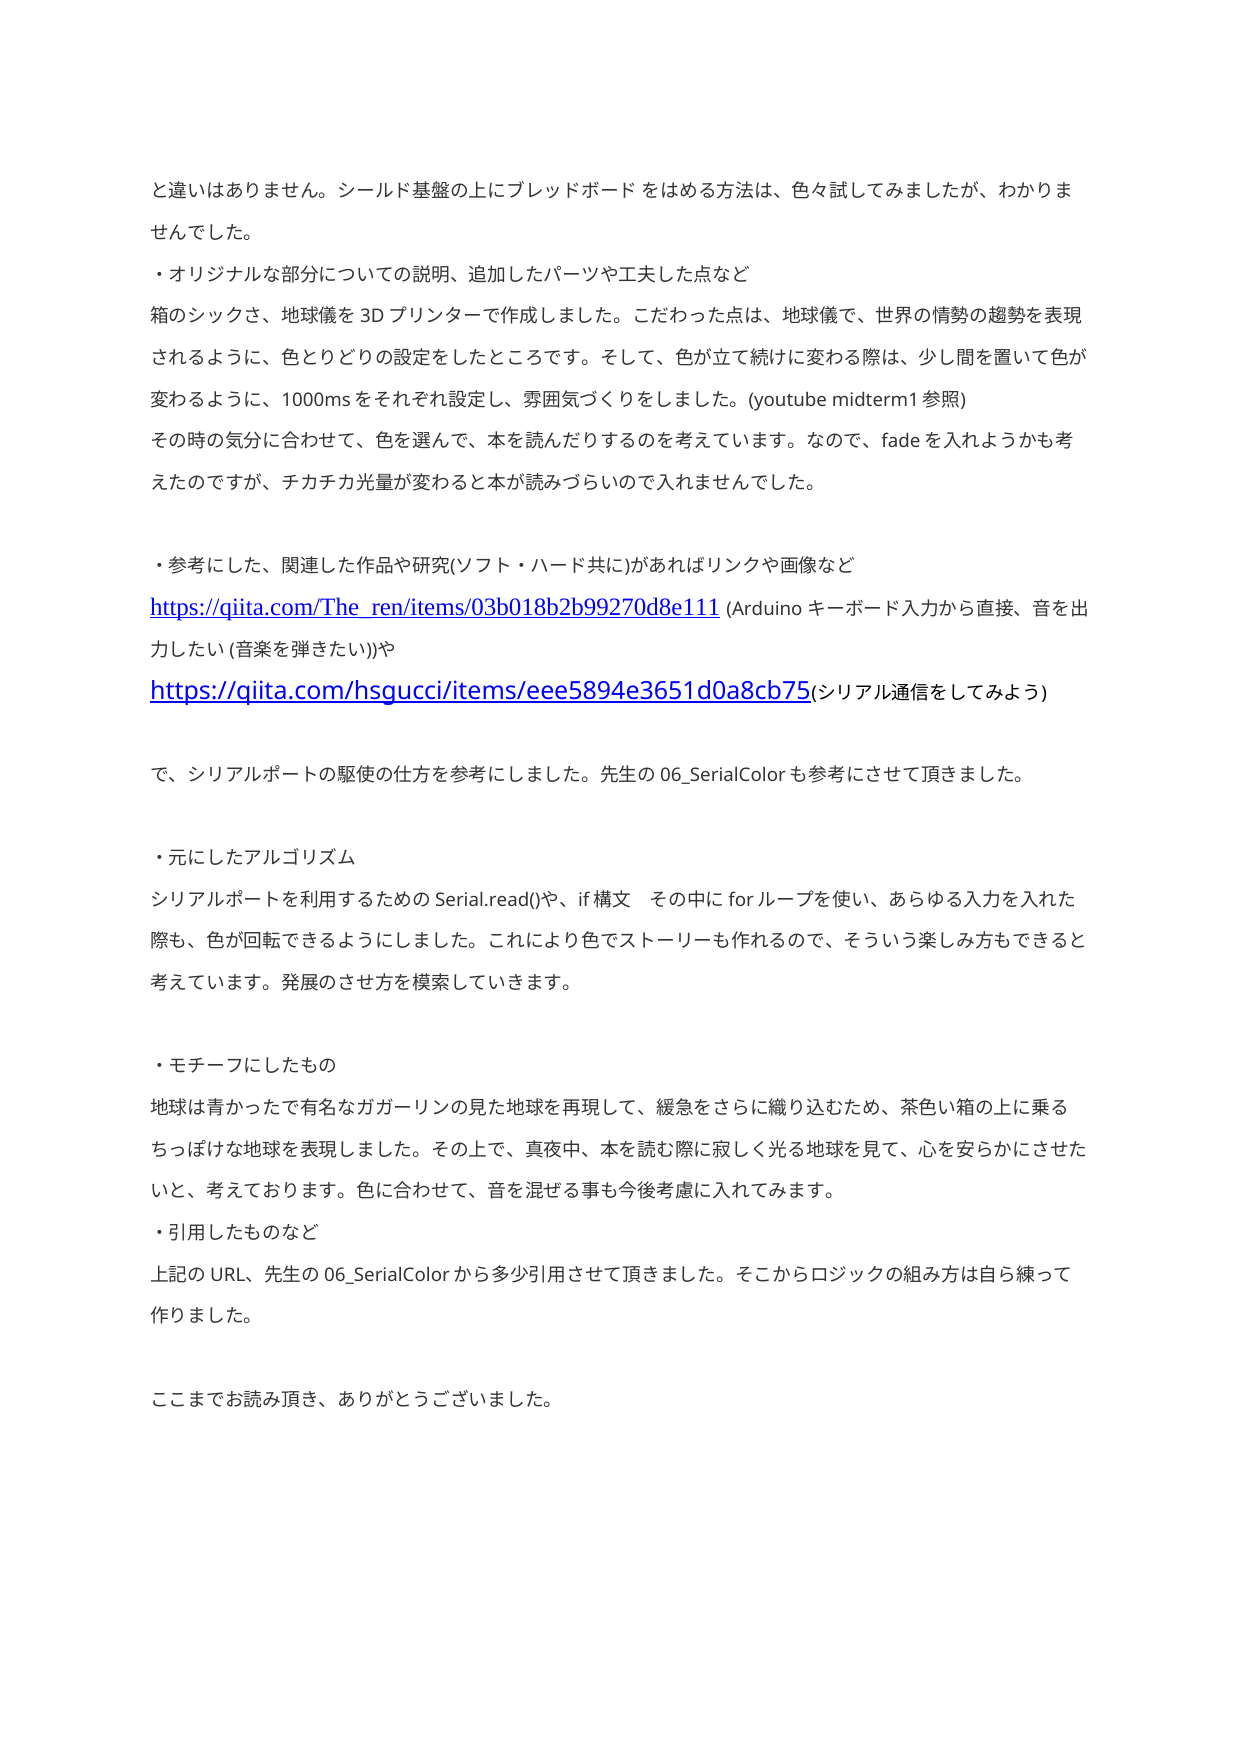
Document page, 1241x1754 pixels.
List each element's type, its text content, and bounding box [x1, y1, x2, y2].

text ・引用したものなど [150, 1210, 1090, 1252]
text ・元にしたアルゴリズム [150, 835, 1090, 877]
text ・オリジナルな部分についての説明、追加したパーツや工夫した点など [150, 252, 1090, 294]
text で、シリアルポートの駆使の仕方を参考にしました。先生の06_SerialColorも参考にさせて頂きました。 [150, 752, 1090, 794]
text シリアルポートを利用するためのSerial.read()や、if構文 その中にforループを使い、あらゆる入力を入れた際も、色が回転できるようにしました。これにより色でストーリーも作れるので、そういう楽しみ方もできると考えています。発展のさせ方を模索していきます。 [150, 877, 1090, 1002]
text ・参考にした、関連した作品や研究(ソフト・ハード共に)があればリンクや画像など [150, 544, 1090, 585]
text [150, 169, 1090, 252]
text その時の気分に合わせて、色を選んで、本を読んだりするのを考えています。なので、fadeを入れようかも考えたのですが、チカチカ光量が変わると本が読みづらいので入れませんでした。 [150, 419, 1090, 544]
text 地球は青かったで有名なガガーリンの見た地球を再現して、緩急をさらに織り込むため、茶色い箱の上に乗るちっぽけな地球を表現しました。その上で、真夜中、本を読む際に寂しく光る地球を見て、心を安らかにさせたいと、考えております。色に合わせて、音を混ぜる事も今後考慮に入れてみます。 [150, 1085, 1090, 1210]
text 箱のシックさ、地球儀を3Dプリンターで作成しました。こだわった点は、地球儀で、世界の情勢の趨勢を表現されるように、色とりどりの設定をしたところです。そして、色が立て続けに変わる際は、少し間を置いて色が変わるように、1000msをそれぞれ設定し、雰囲気づくりをしました。(youtube midterm1参照) [150, 294, 1090, 419]
text 上記のURL、先生の06_SerialColorから多少引用させて頂きました。そこからロジックの組み方は自ら練って作りました。 [150, 1252, 1090, 1335]
text ここまでお読み頂き、ありがとうございました。 [150, 1377, 1090, 1419]
text https://qiita.com/The_ren/items/03b018b2b99270d8e111 (Arduino キーボード入力から直接、音を出力したい (音楽を弾きたい))や [150, 585, 1090, 669]
text https://qiita.com/hsgucci/items/eee5894e3651d0a8cb75(シリアル通信をしてみよう) [150, 669, 1090, 710]
text ・モチーフにしたもの [150, 1044, 1090, 1085]
